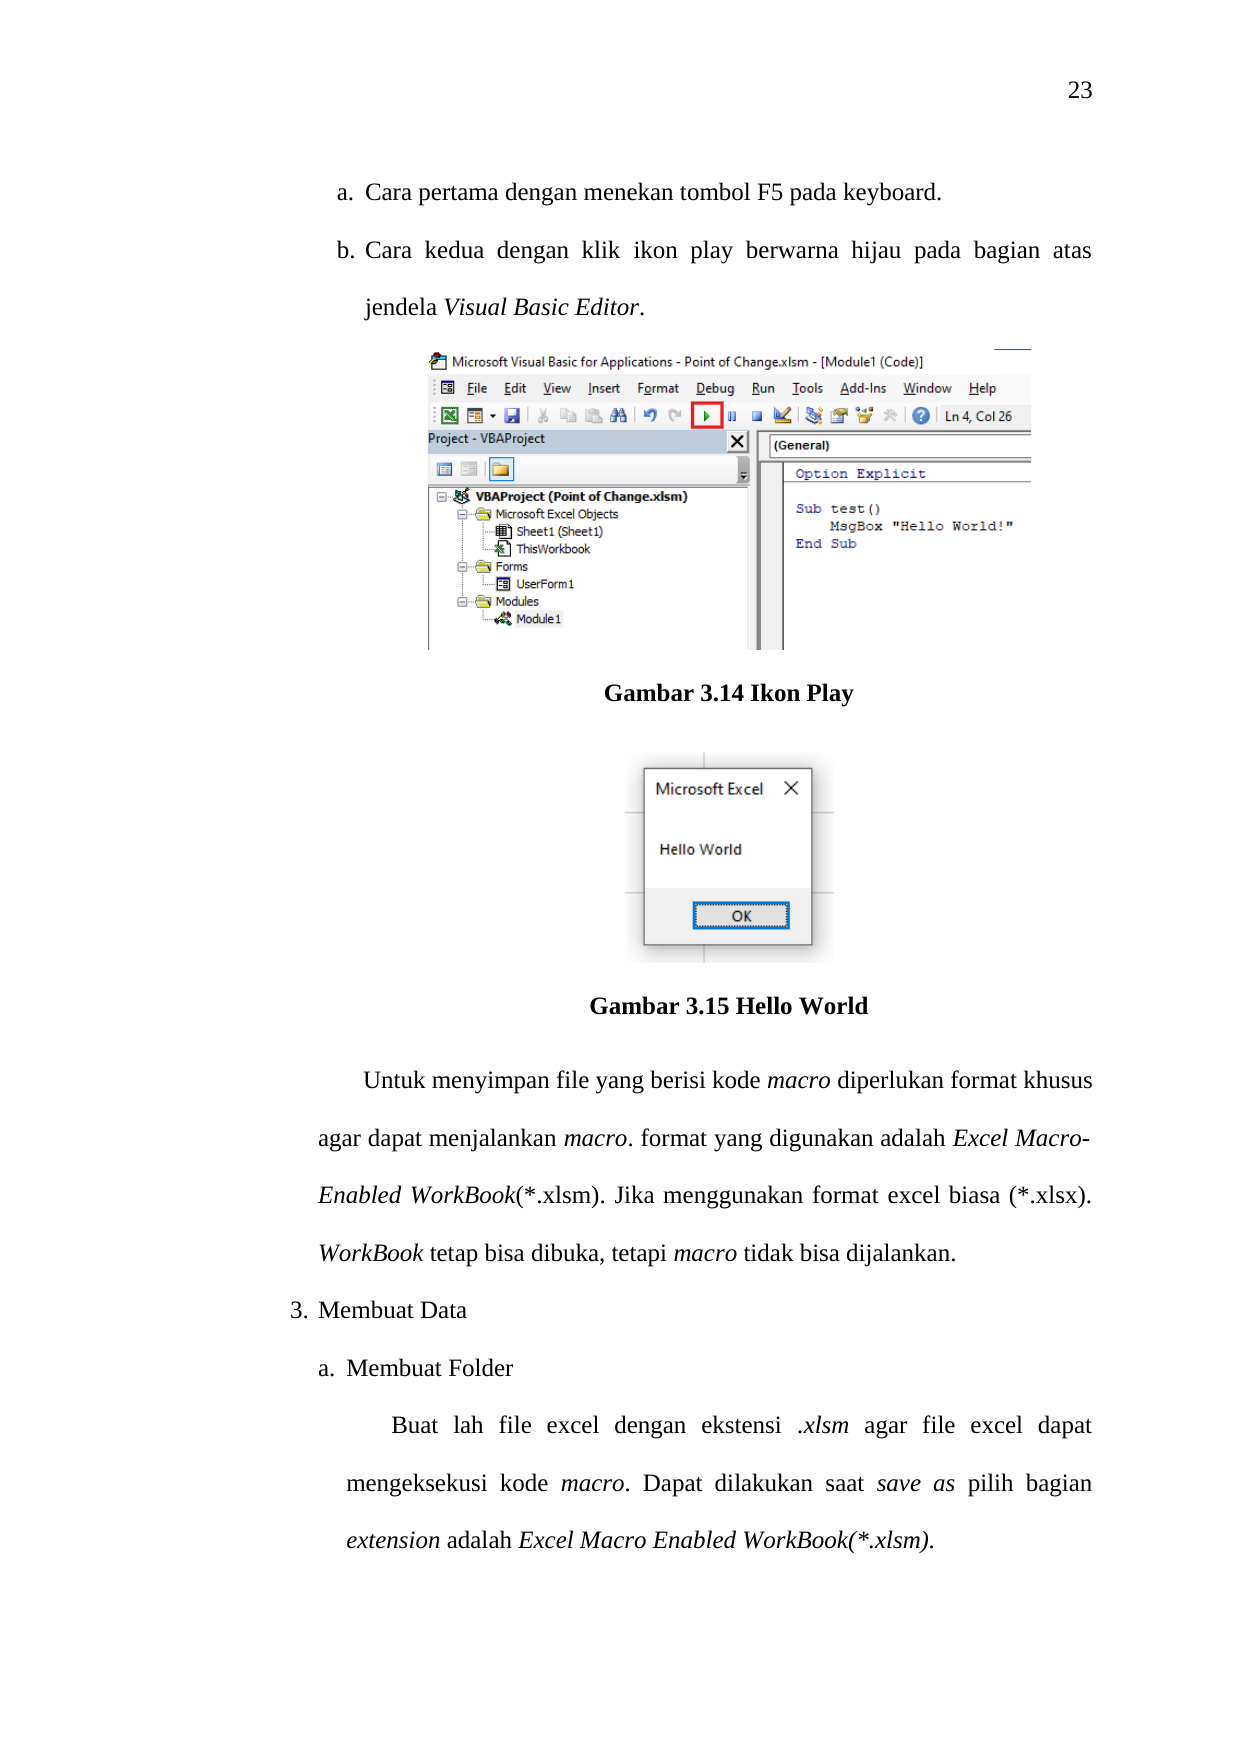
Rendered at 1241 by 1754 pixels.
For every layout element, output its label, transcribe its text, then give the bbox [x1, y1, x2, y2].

list Buat lah file excel dengan ekstensi .xlsm agar file excel dapat mengeksekusi kode macro. Dapat dilakukan saat save as pilih bagian extension adalah Excel Macro Enabled WorkBook(*.xlsm). [346, 1411, 1092, 1554]
list Membuat Folder [318, 1353, 1092, 1382]
text Gambar 3.14 Ikon Play [365, 678, 1092, 707]
picture [625, 752, 834, 963]
text Untuk menyimpan file yang berisi kode macro diperlukan format khusus agar dapat menjalankan macro. format yang digunakan adalah Excel Macro-Enabled WorkBook(*.xlsm). Jika menggunakan format excel biasa (*.xlsx). WorkBook tetap bisa dibuka, tetapi macro tidak bisa dijalankan. [318, 1066, 1092, 1267]
list Cara pertama dengan menekan tombol F5 pada keyboard. [337, 177, 1092, 206]
list Cara kedua dengan klik ikon play berwarna hijau pada bagian atas jendela Visual Basic Editor. [337, 235, 1092, 321]
list Membuat Data [290, 1296, 1092, 1324]
picture [427, 349, 1032, 650]
text Gambar 3.15 Hello World [365, 991, 1092, 1020]
